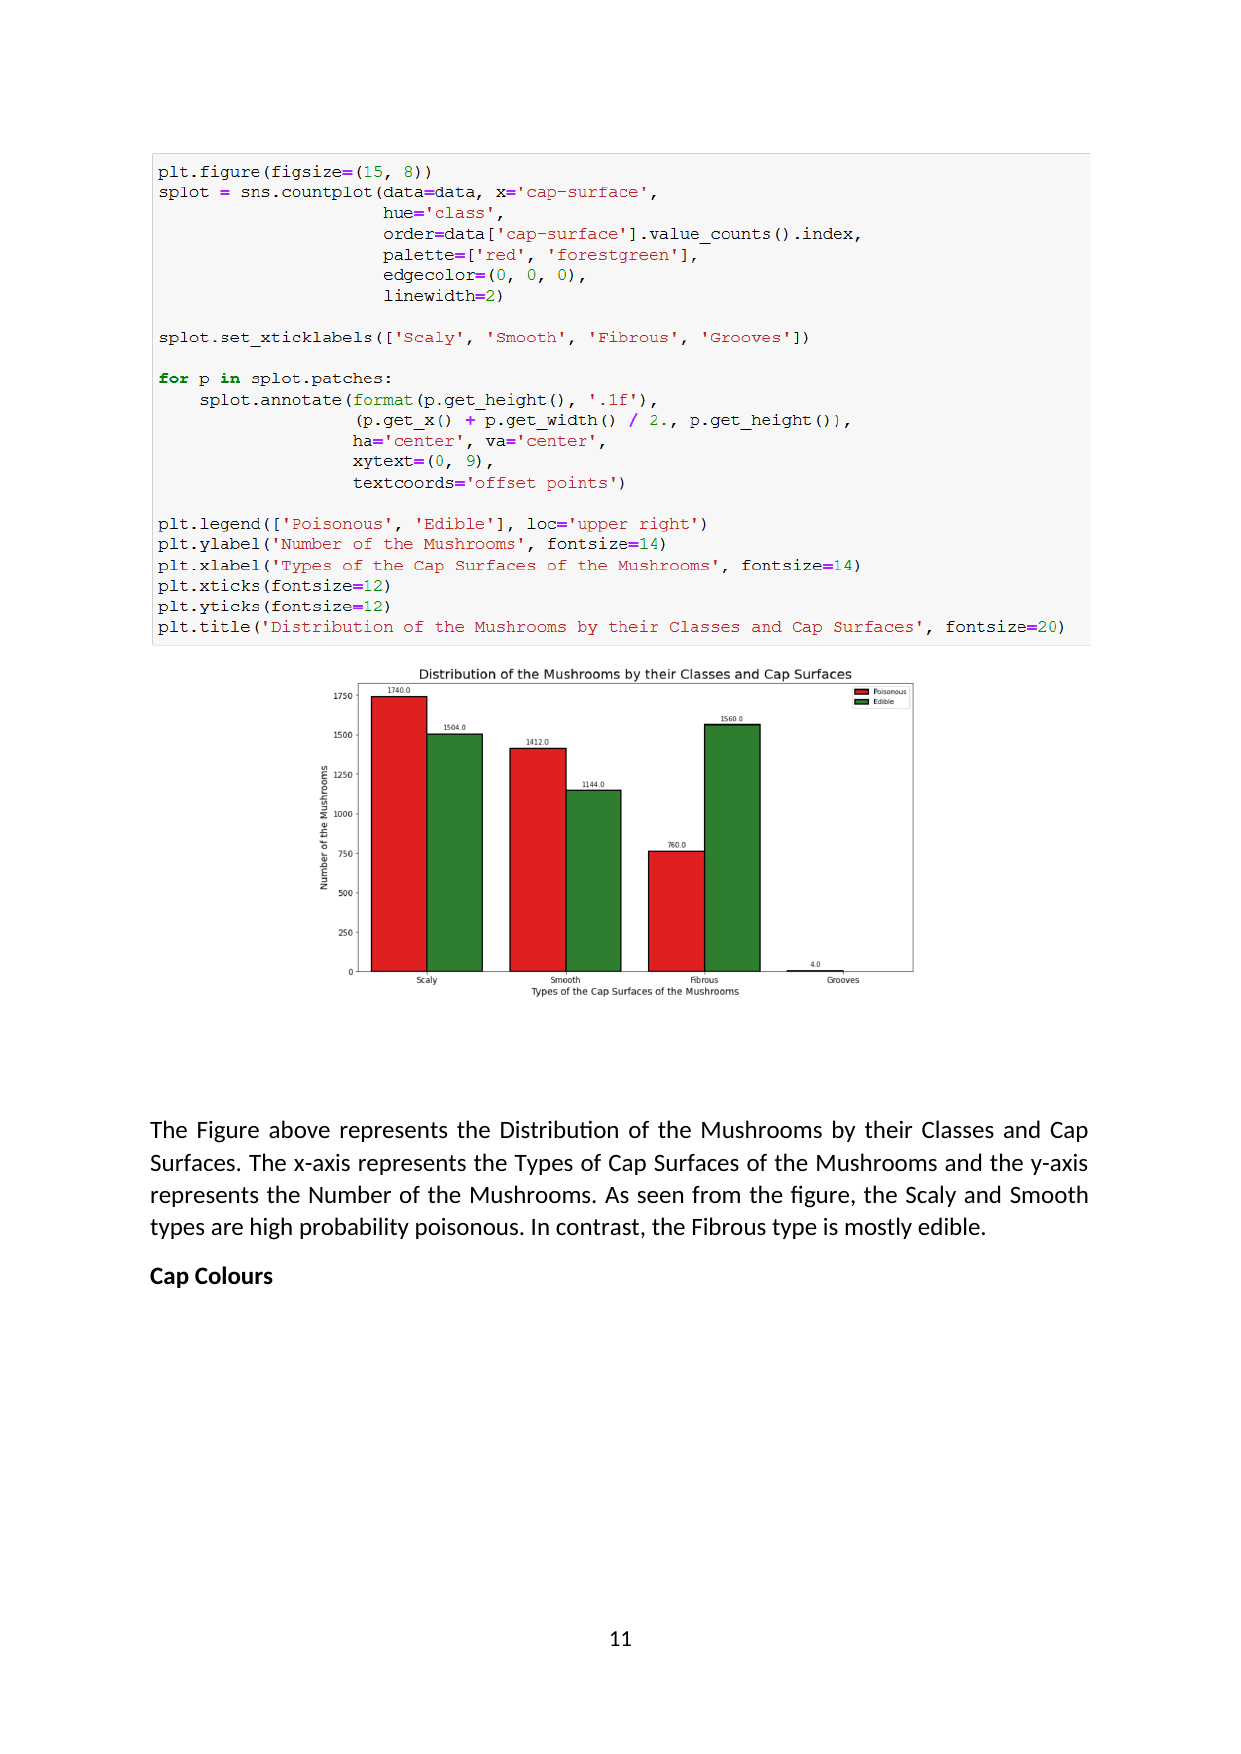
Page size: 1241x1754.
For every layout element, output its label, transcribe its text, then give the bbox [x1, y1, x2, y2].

text The Figure above represents the Distribution of the Mushrooms by their Classes and Cap Surfaces. The x-axis represents the Types of Cap Surfaces of the Mushrooms and the y-axis represents the Number of the Mushrooms. As seen from the figure, the Scaly and Smooth types are high probability poisonous. In contrast, the Fibrous type is mostly edible. [150, 1115, 1090, 1242]
picture [150, 150, 1091, 646]
text Cap Colours [150, 1261, 1090, 1291]
picture [305, 664, 935, 999]
